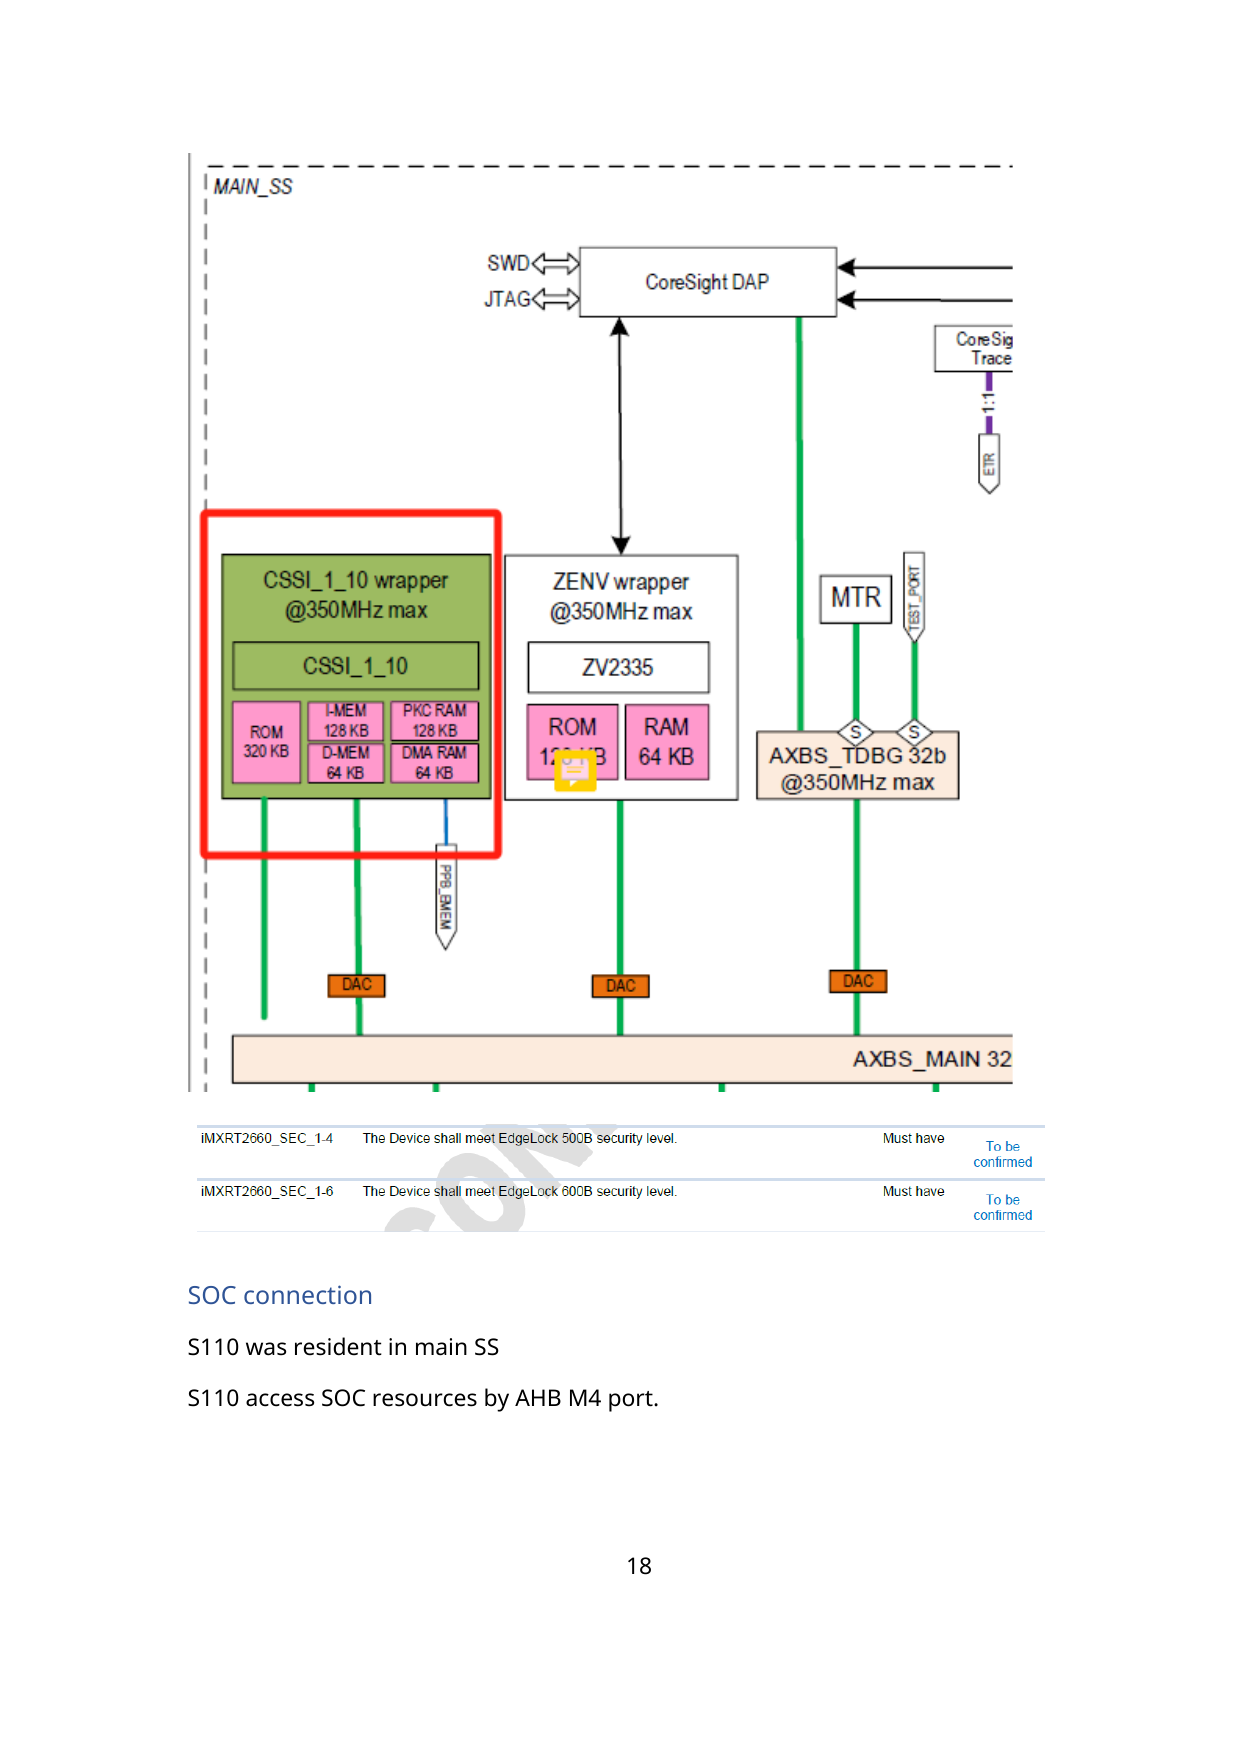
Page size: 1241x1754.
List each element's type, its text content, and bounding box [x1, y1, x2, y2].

picture [187, 1124, 1053, 1232]
picture [187, 153, 1013, 1092]
text S110 access SOC resources by AHB M4 port. [187, 1382, 1053, 1414]
text S110 was resident in main SS [187, 1330, 1053, 1362]
subtitle SOC connection [187, 1262, 1053, 1327]
